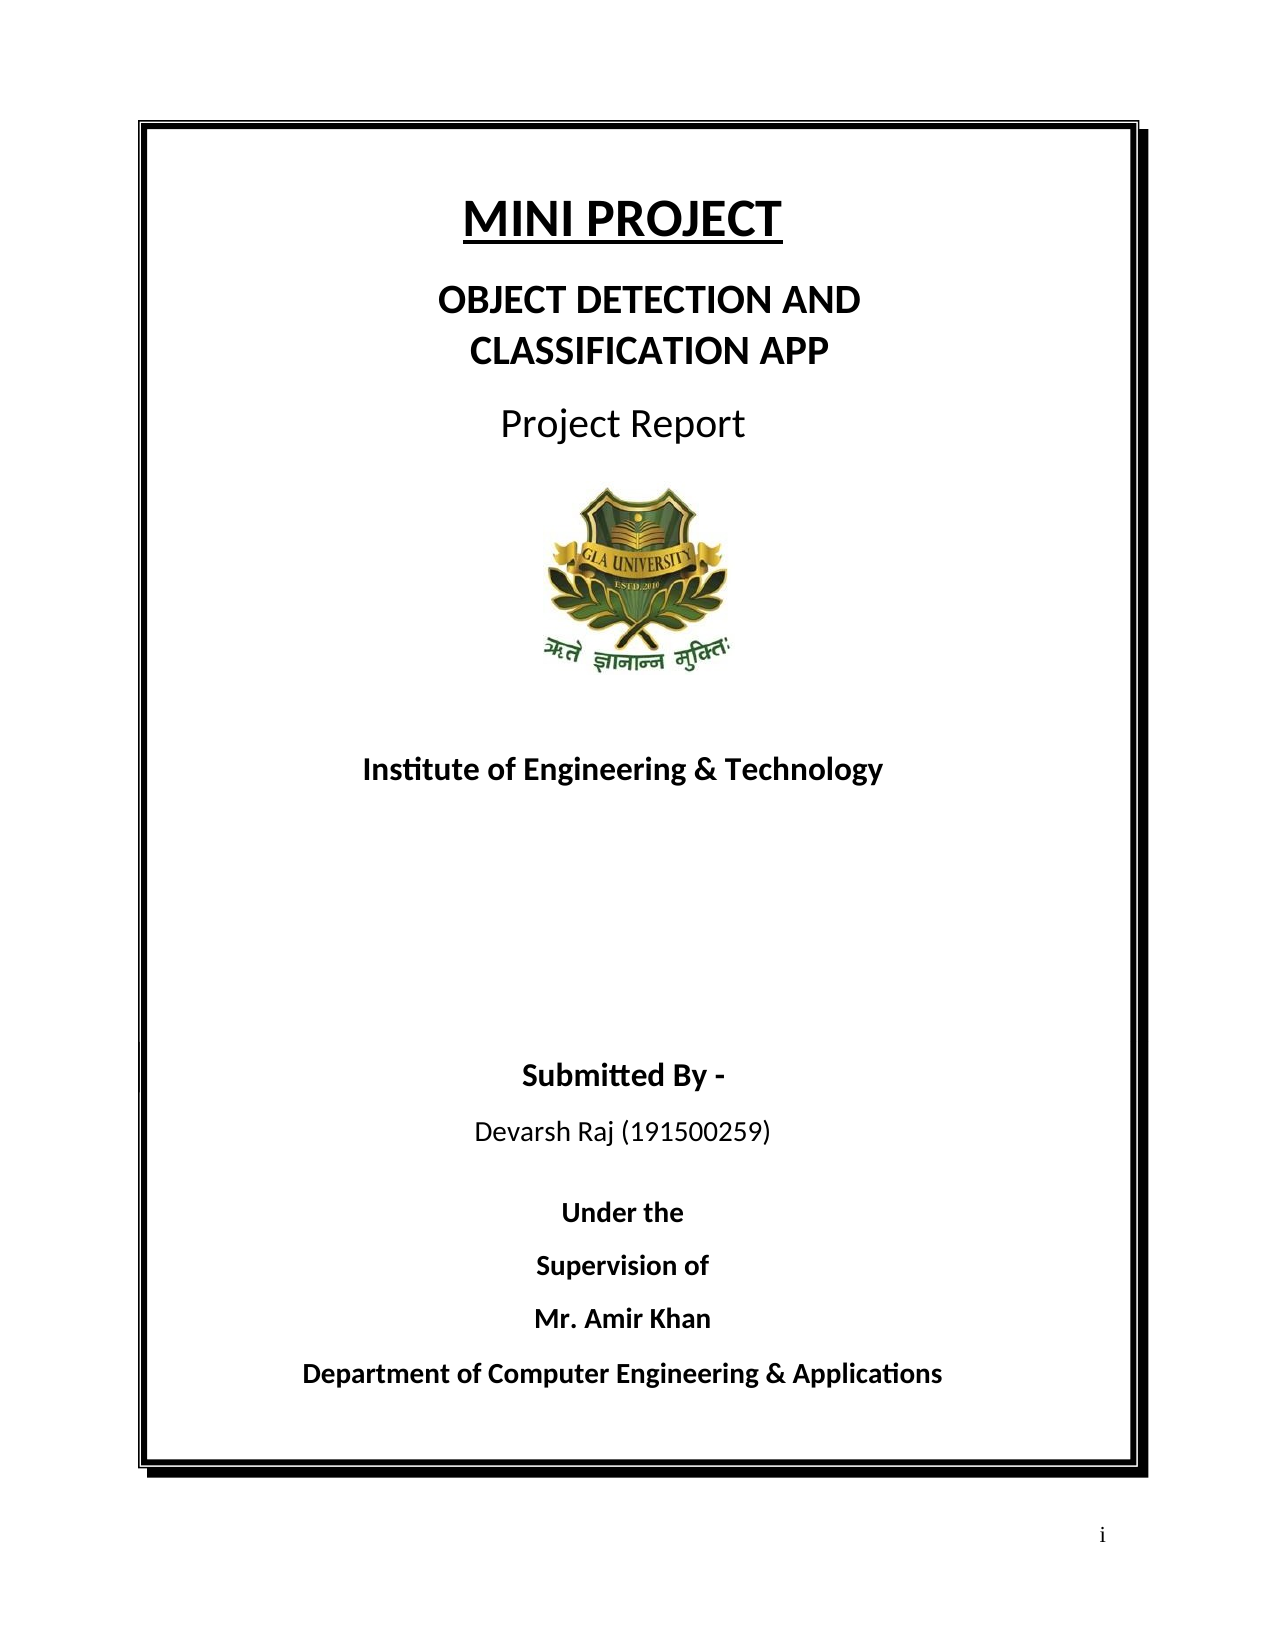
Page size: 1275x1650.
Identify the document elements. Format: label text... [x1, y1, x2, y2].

text Project Report [265, 397, 981, 448]
text OBJECT DETECTION AND CLASSIFICATION APP [297, 273, 1002, 375]
subtitle Devarsh Raj (191500259) [265, 1113, 981, 1149]
text Department of Computer Engineering & Applications [264, 1355, 981, 1391]
picture [543, 481, 735, 675]
text Institute of Engineering & Technology [265, 748, 981, 789]
text MINI PROJECT [264, 184, 981, 250]
text Under the Supervision of Mr. Amir Khan [526, 1194, 719, 1336]
text Submitted By - [266, 1054, 981, 1094]
